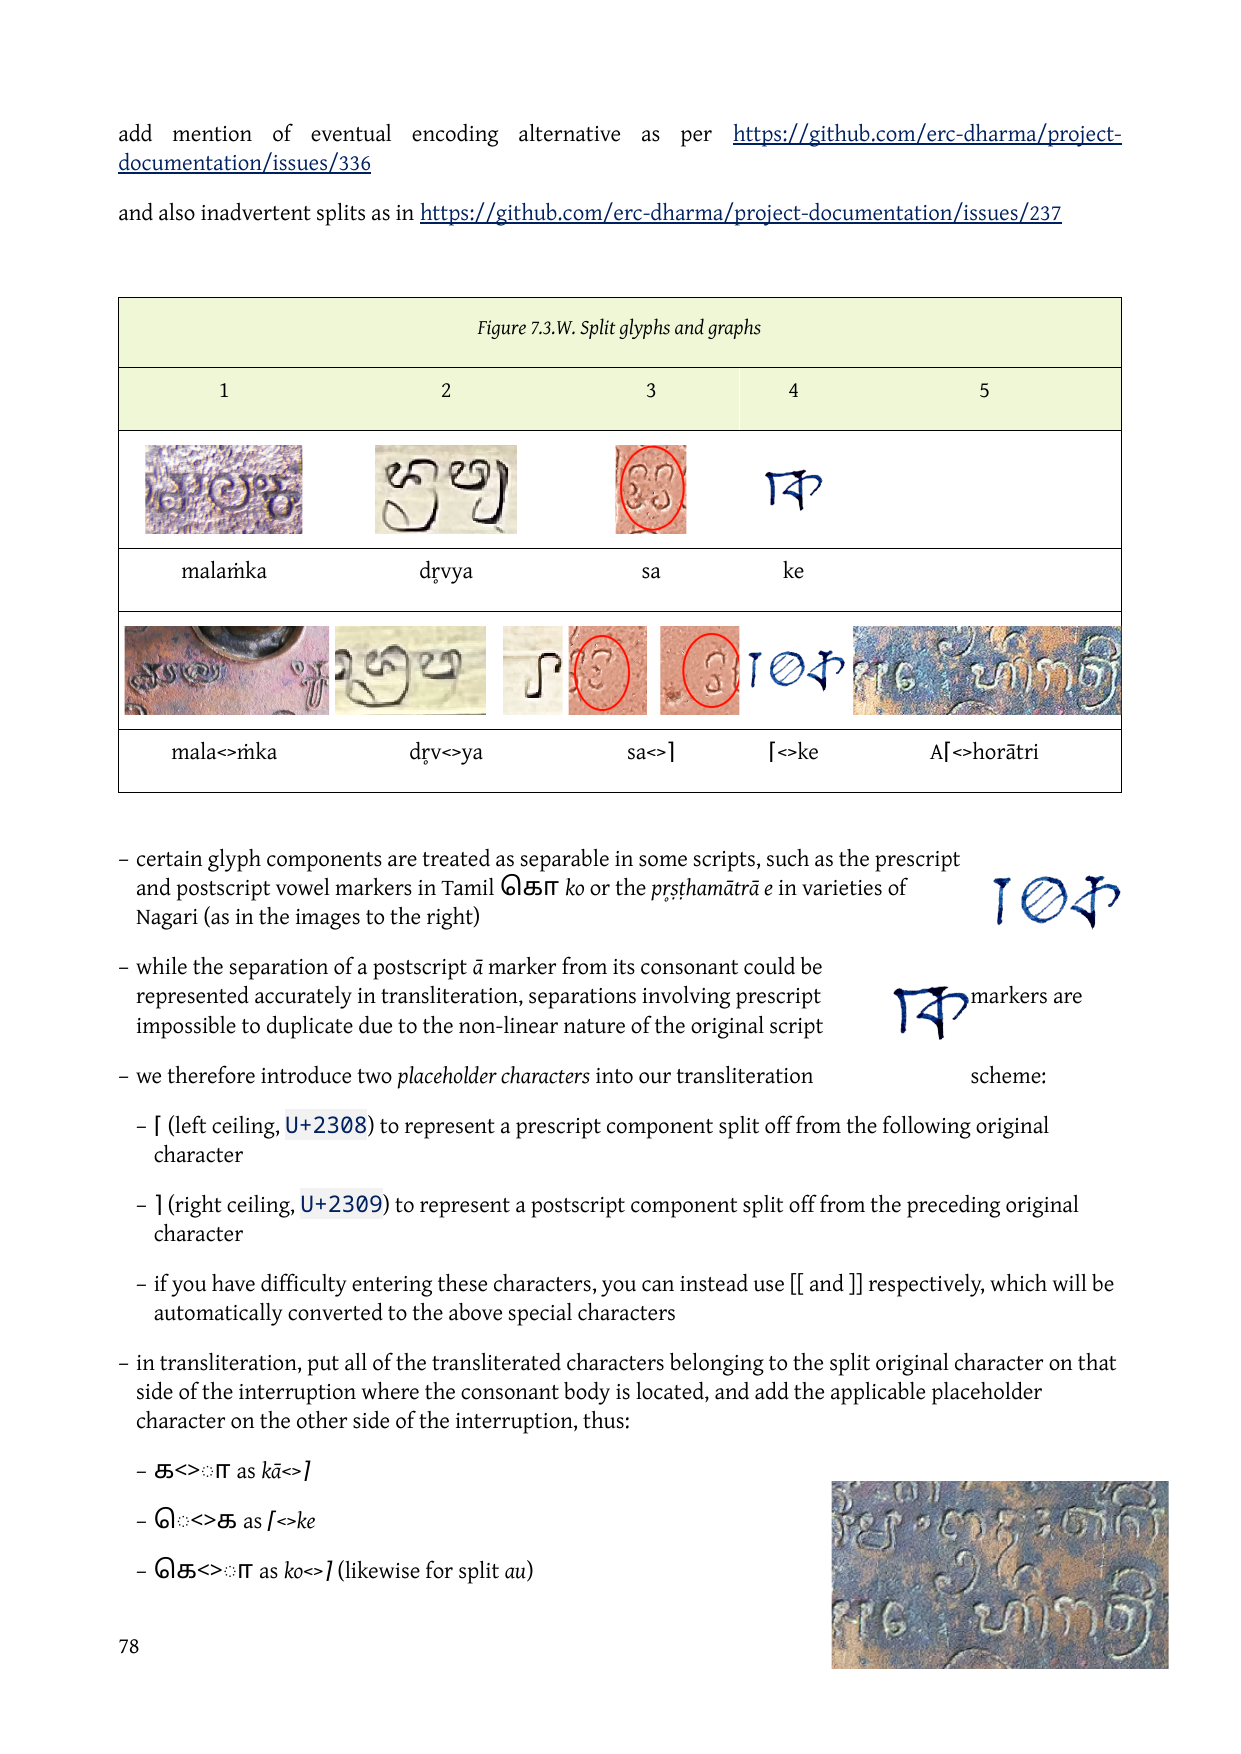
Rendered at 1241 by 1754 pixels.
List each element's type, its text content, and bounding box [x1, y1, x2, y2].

table_cell 4 [740, 368, 847, 430]
picture [763, 445, 824, 534]
table_cell sa [563, 549, 739, 611]
list கெ<>ா as ko<>⌉ (likewise for split au) [136, 1556, 831, 1585]
table_cell [563, 431, 739, 548]
picture [853, 626, 1122, 715]
table_cell mala<>ṁka [119, 730, 329, 792]
table_cell [119, 431, 329, 548]
list certain glyph components are treated as separable in some scripts, such as the prescript and postscript vowel markers in Tamil கொ ko or the pr̥ṣṭhamātrā e in varieties of Nagari (as in the images to the right) [118, 843, 1122, 931]
table_cell [329, 431, 563, 548]
text add mention of eventual encoding alternative as per https://github.com/erc-dharma/project-documentation/issues/336 [118, 118, 1122, 176]
table_cell [329, 612, 563, 729]
text and also inadvertent splits as in https://github.com/erc-dharma/project-documentation/issues/237 [118, 197, 1122, 226]
list while the separation of a postscript ā marker from its consonant could be represented accurately in transliteration, separations involving prescript markers are impossible to duplicate due to the non-linear nature of the original script [118, 951, 1122, 1039]
picture [745, 626, 847, 715]
picture [568, 626, 740, 715]
table_cell [847, 431, 1121, 548]
table_cell [847, 549, 1121, 611]
table_cell ⌈<>ke [740, 730, 847, 792]
table_cell [563, 612, 739, 729]
table_cell [740, 612, 847, 729]
list ெ<>க as ⌈<>ke [136, 1506, 831, 1535]
list ⌈ (left ceiling, U+2308) to represent a prescript component split off from the following original character [136, 1110, 1122, 1168]
picture [124, 626, 330, 715]
table_cell 1 [119, 368, 329, 430]
picture [145, 445, 303, 534]
table_cell ke [740, 549, 847, 611]
list if you have difficulty entering these characters, you can instead use [[ and ]] respectively, which will be automatically converted to the above special characters [136, 1268, 1122, 1326]
table_cell [740, 431, 847, 548]
list க<>ா as kā<>⌉ [136, 1456, 1122, 1485]
picture [375, 445, 517, 534]
table_cell A⌈<>horātri [847, 730, 1121, 792]
picture [335, 626, 563, 715]
picture [989, 844, 1123, 961]
list in transliteration, put all of the transliterated characters belonging to the split original character on that side of the interruption where the consonant body is located, and add the applicable placeholder character on the other side of the interruption, thus: [118, 1347, 1122, 1435]
table_cell dr̥v<>ya [329, 730, 563, 792]
table_cell 2 [329, 368, 563, 430]
table_cell [119, 612, 329, 729]
table_cell dr̥vya [329, 549, 563, 611]
picture [615, 445, 687, 534]
table_cell malaṁka [119, 549, 329, 611]
table_cell [847, 612, 1121, 729]
list we therefore introduce two placeholder characters into our transliteration scheme: [118, 1060, 1122, 1089]
list ⌉ (right ceiling, U+2309) to represent a postscript component split off from the preceding original character [136, 1189, 1122, 1247]
picture [831, 1481, 1169, 1669]
picture [891, 953, 971, 1071]
table_cell sa<>⌉ [563, 730, 739, 792]
table_cell 5 [847, 368, 1121, 430]
table_cell 3 [563, 368, 739, 430]
